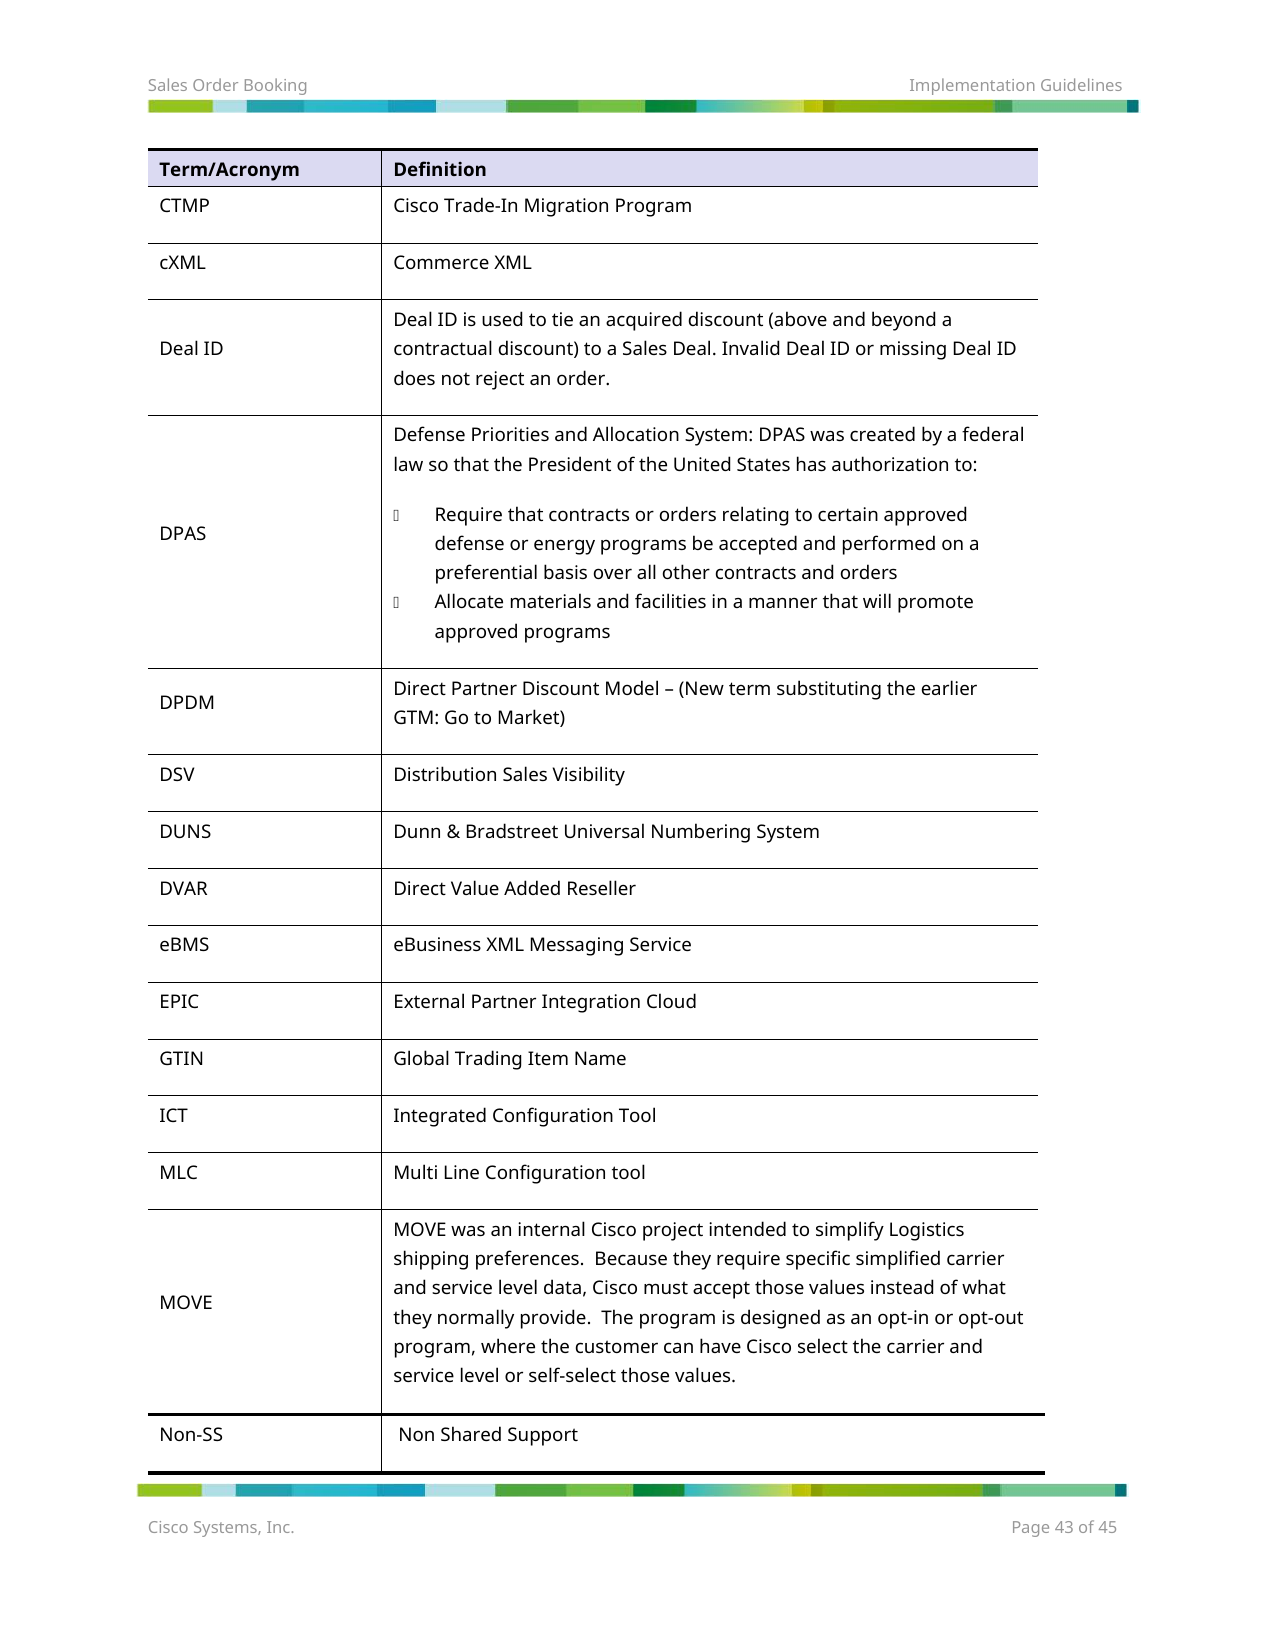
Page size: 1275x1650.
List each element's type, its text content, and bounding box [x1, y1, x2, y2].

table_cell eBMS [148, 926, 381, 982]
table_cell MOVE was an internal Cisco project intended to simplify Logistics shipping preferences. Because they require specific simplified carrier and service level data, Cisco must accept those values instead of what they normally provide. The program is designed as an opt-in or opt-out program, where the customer can have Cisco select the carrier and service level or self-select those values. [382, 1210, 1038, 1412]
table_cell Direct Partner Discount Model – (New term substituting the earlier GTM: Go to Market) [382, 669, 1038, 754]
table_cell MOVE [148, 1210, 381, 1412]
table_cell Integrated Configuration Tool [382, 1096, 1038, 1152]
table_cell DPDM [148, 669, 381, 754]
picture [147, 99, 1141, 113]
table_header Term/Acronym [148, 151, 381, 186]
table_cell Non Shared Support [382, 1416, 1044, 1471]
table_cell EPIC [148, 983, 381, 1038]
table_cell ICT [148, 1096, 381, 1152]
picture [136, 1483, 1129, 1497]
table_cell CTMP [148, 187, 381, 242]
table_cell Global Trading Item Name [382, 1040, 1038, 1095]
table_cell Non-SS [148, 1416, 381, 1471]
table_cell Direct Value Added Reseller [382, 869, 1038, 925]
table_cell Distribution Sales Visibility [382, 755, 1038, 811]
table_cell Deal ID is used to tie an acquired discount (above and beyond a contractual discount) to a Sales Deal. Invalid Deal ID or missing Deal ID does not reject an order. [382, 300, 1038, 415]
table_cell DUNS [148, 812, 381, 868]
table_cell Defense Priorities and Allocation System: DPAS was created by a federal law so that the President of the United States has authorization to: Require that contracts or orders relating to certain approved defense or energy programs be accepted and performed on a preferential basis over all other contracts and orders Allocate materials and facilities in a manner that will promote approved programs [382, 416, 1038, 668]
table_cell GTIN [148, 1040, 381, 1095]
table_cell DVAR [148, 869, 381, 925]
table_cell External Partner Integration Cloud [382, 983, 1038, 1038]
table_cell Multi Line Configuration tool [382, 1153, 1038, 1209]
table_cell DPAS [148, 416, 381, 668]
table_cell MLC [148, 1153, 381, 1209]
table_cell eBusiness XML Messaging Service [382, 926, 1038, 982]
table_header Definition [382, 151, 1038, 186]
table_cell DSV [148, 755, 381, 811]
table_cell Cisco Trade-In Migration Program [382, 187, 1038, 242]
table_cell Deal ID [148, 300, 381, 415]
table_cell Dunn & Bradstreet Universal Numbering System [382, 812, 1038, 868]
table_cell Commerce XML [382, 244, 1038, 299]
table_cell cXML [148, 244, 381, 299]
